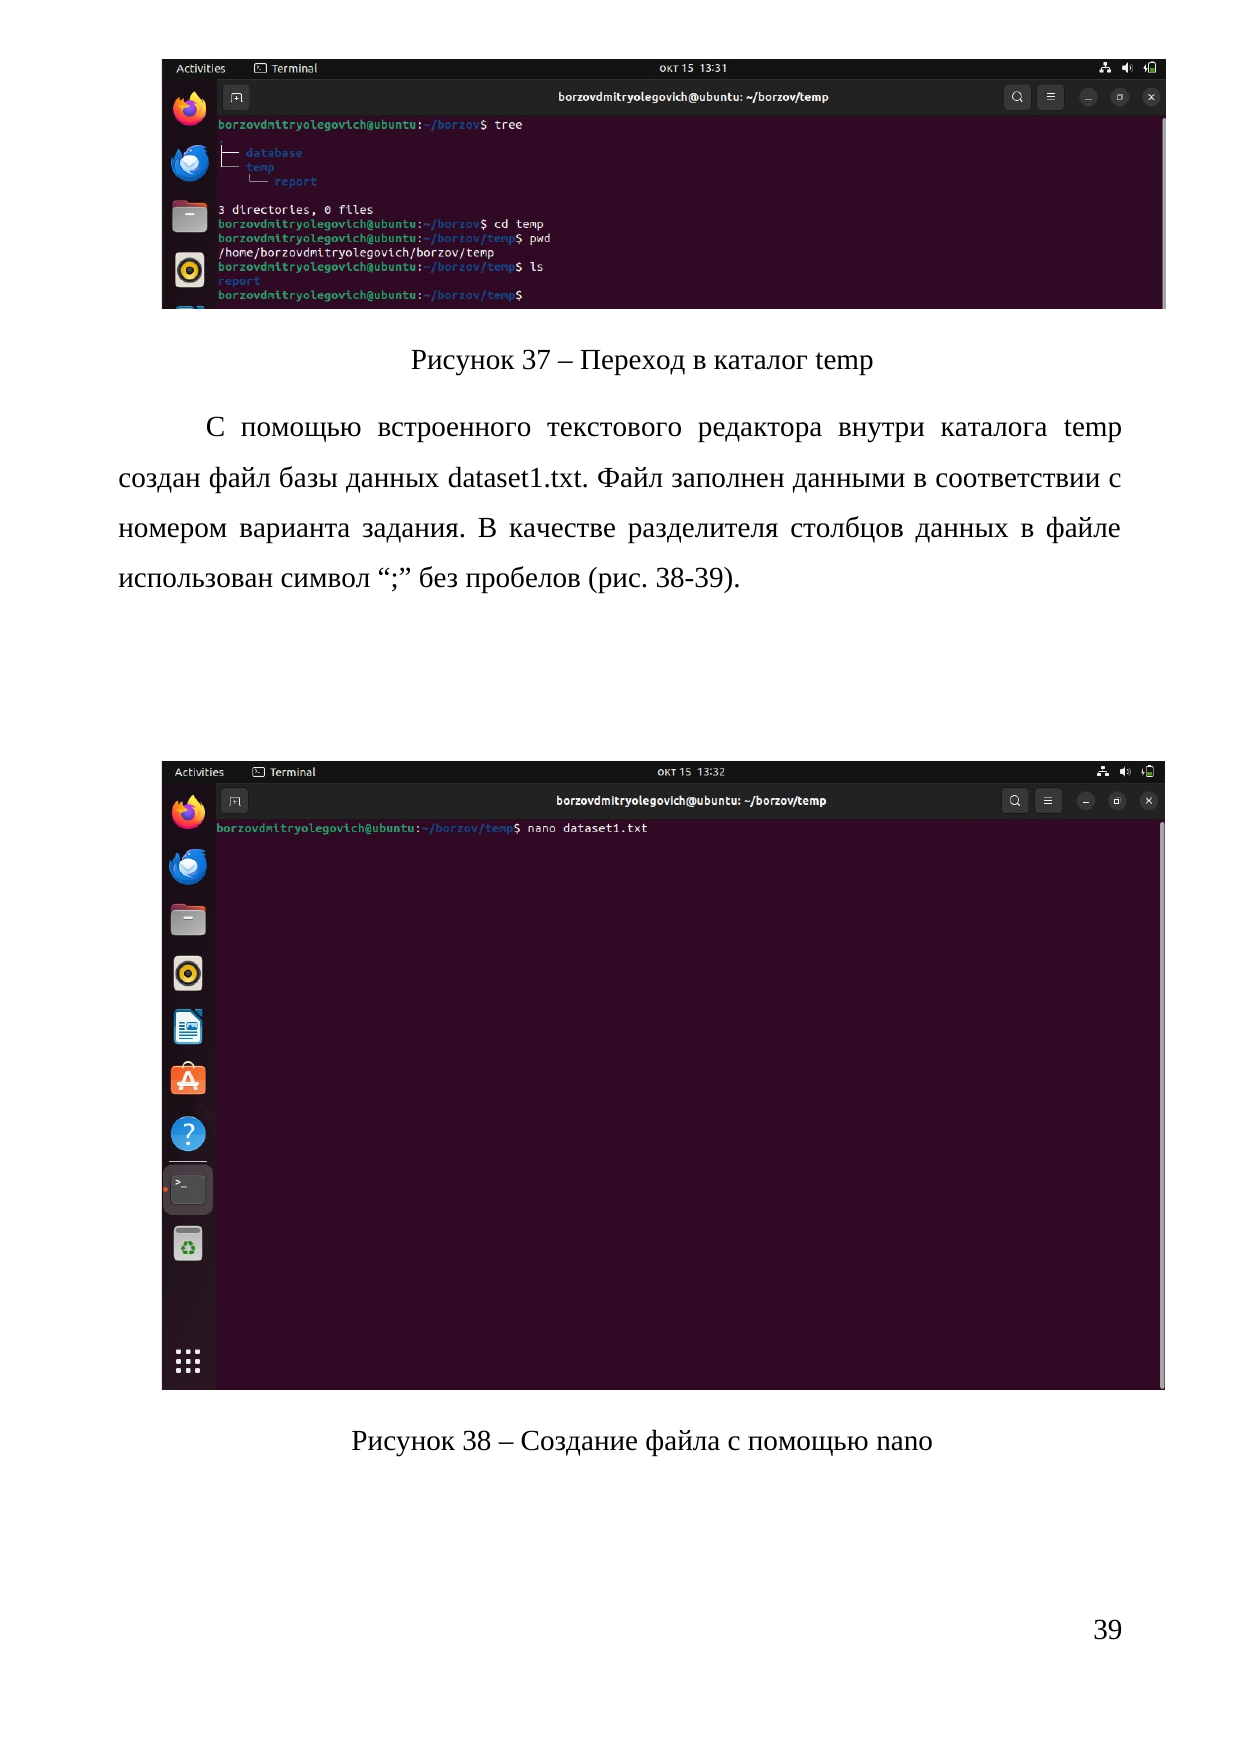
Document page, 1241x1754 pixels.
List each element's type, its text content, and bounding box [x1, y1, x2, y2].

picture [161, 59, 1166, 309]
text С помощью встроенного текстового редактора внутри каталога temp создан файл базы данных dataset1.txt. Файл заполнен данными в соответствии с номером варианта задания. В качестве разделителя столбцов данных в файле использован символ “;” без пробелов (рис. 38-39). [118, 409, 1122, 594]
text Рисунок 37 – Переход в каталог temp [118, 342, 1122, 376]
text Рисунок 38 – Создание файла с помощью nano [118, 1423, 1122, 1456]
picture [161, 761, 1165, 1390]
